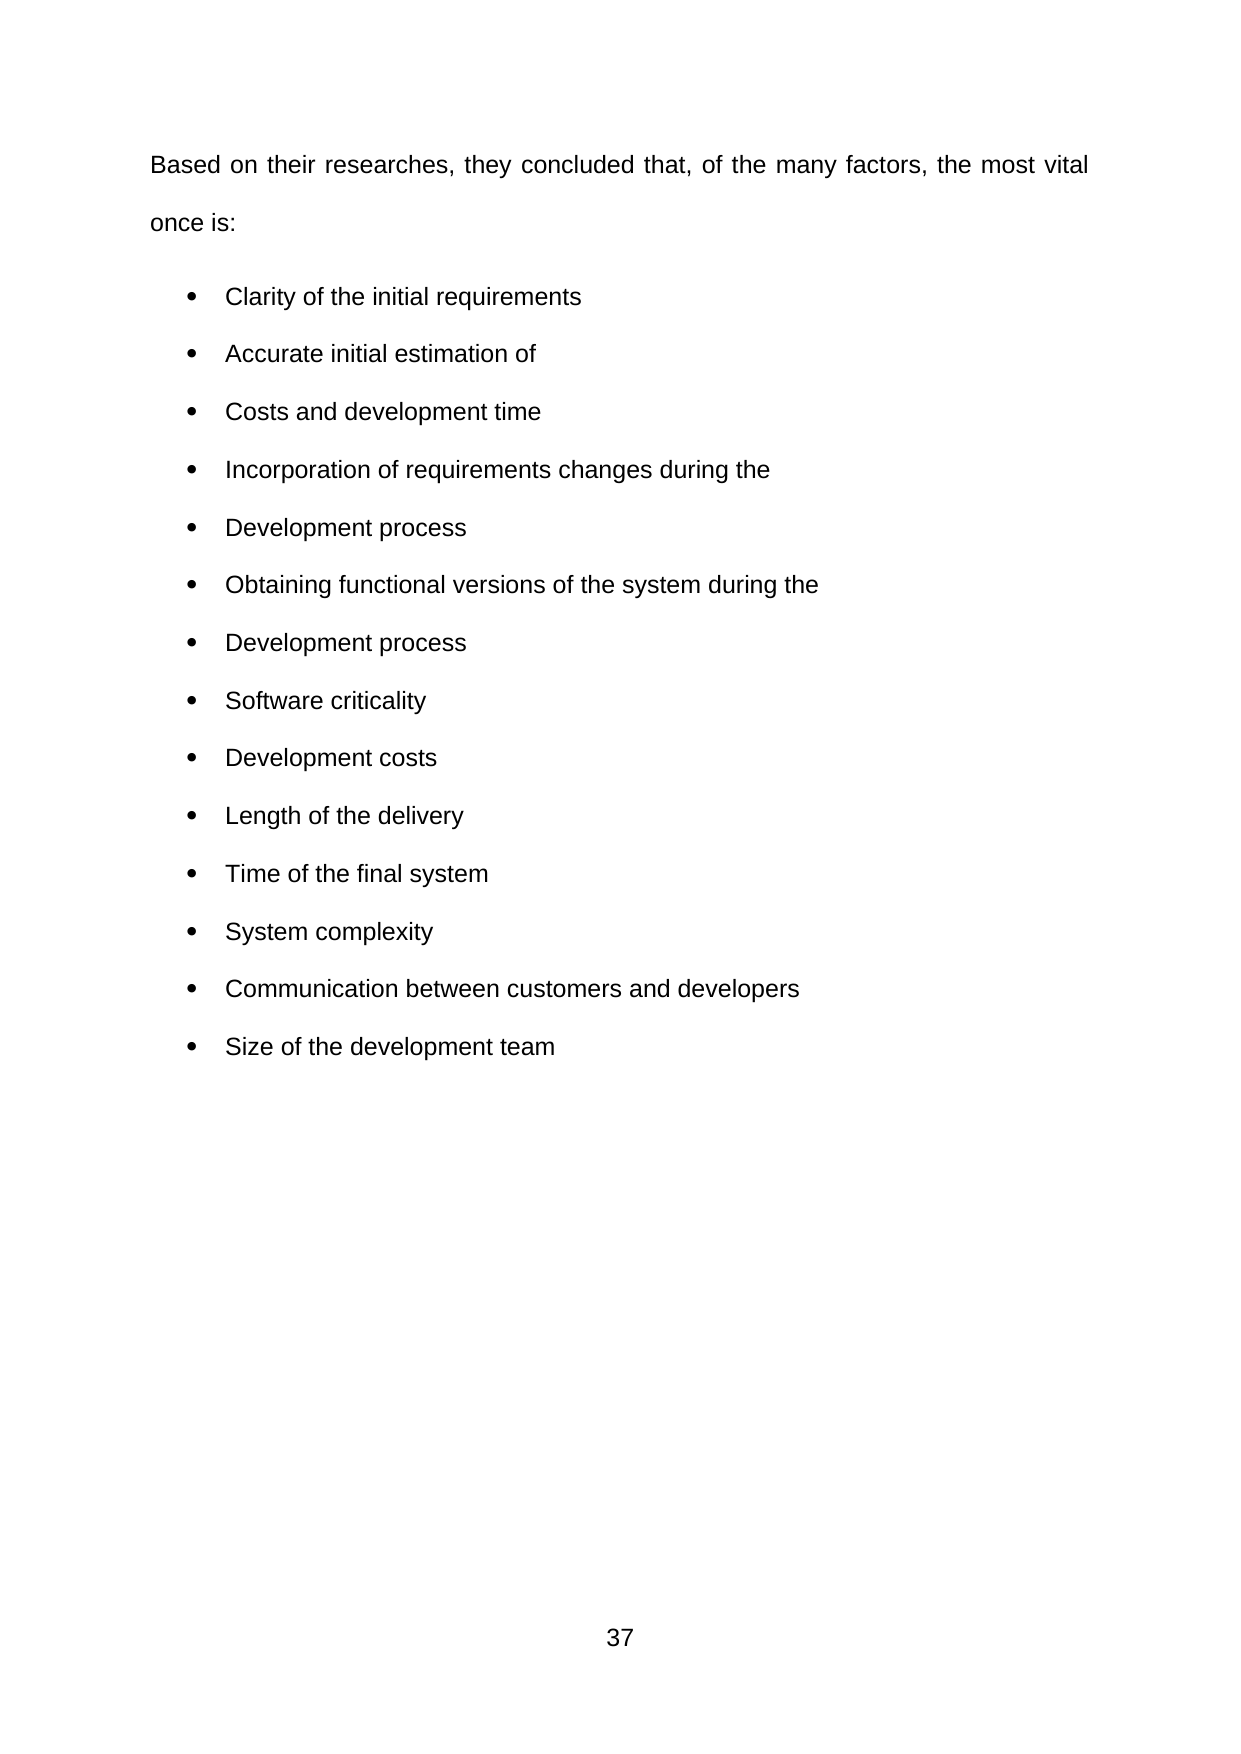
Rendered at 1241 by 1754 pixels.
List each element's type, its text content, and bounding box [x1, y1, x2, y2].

list Development process [187, 628, 1090, 657]
list Length of the delivery [187, 801, 1090, 830]
list Size of the development team [187, 1032, 1090, 1061]
list Incorporation of requirements changes during the [187, 455, 1090, 484]
list Time of the final system [187, 859, 1090, 888]
list Communication between customers and developers [187, 974, 1090, 1003]
list System complexity [187, 916, 1090, 945]
list Costs and development time [187, 397, 1090, 426]
list Clarity of the initial requirements [187, 282, 1090, 311]
list Development process [187, 512, 1090, 541]
list Development costs [187, 743, 1090, 772]
list Accurate initial estimation of [187, 339, 1090, 368]
list Software criticality [187, 686, 1090, 714]
list Obtaining functional versions of the system during the [187, 570, 1090, 599]
text Based on their researches, they concluded that, of the many factors, the most vital once is: [150, 150, 1090, 236]
